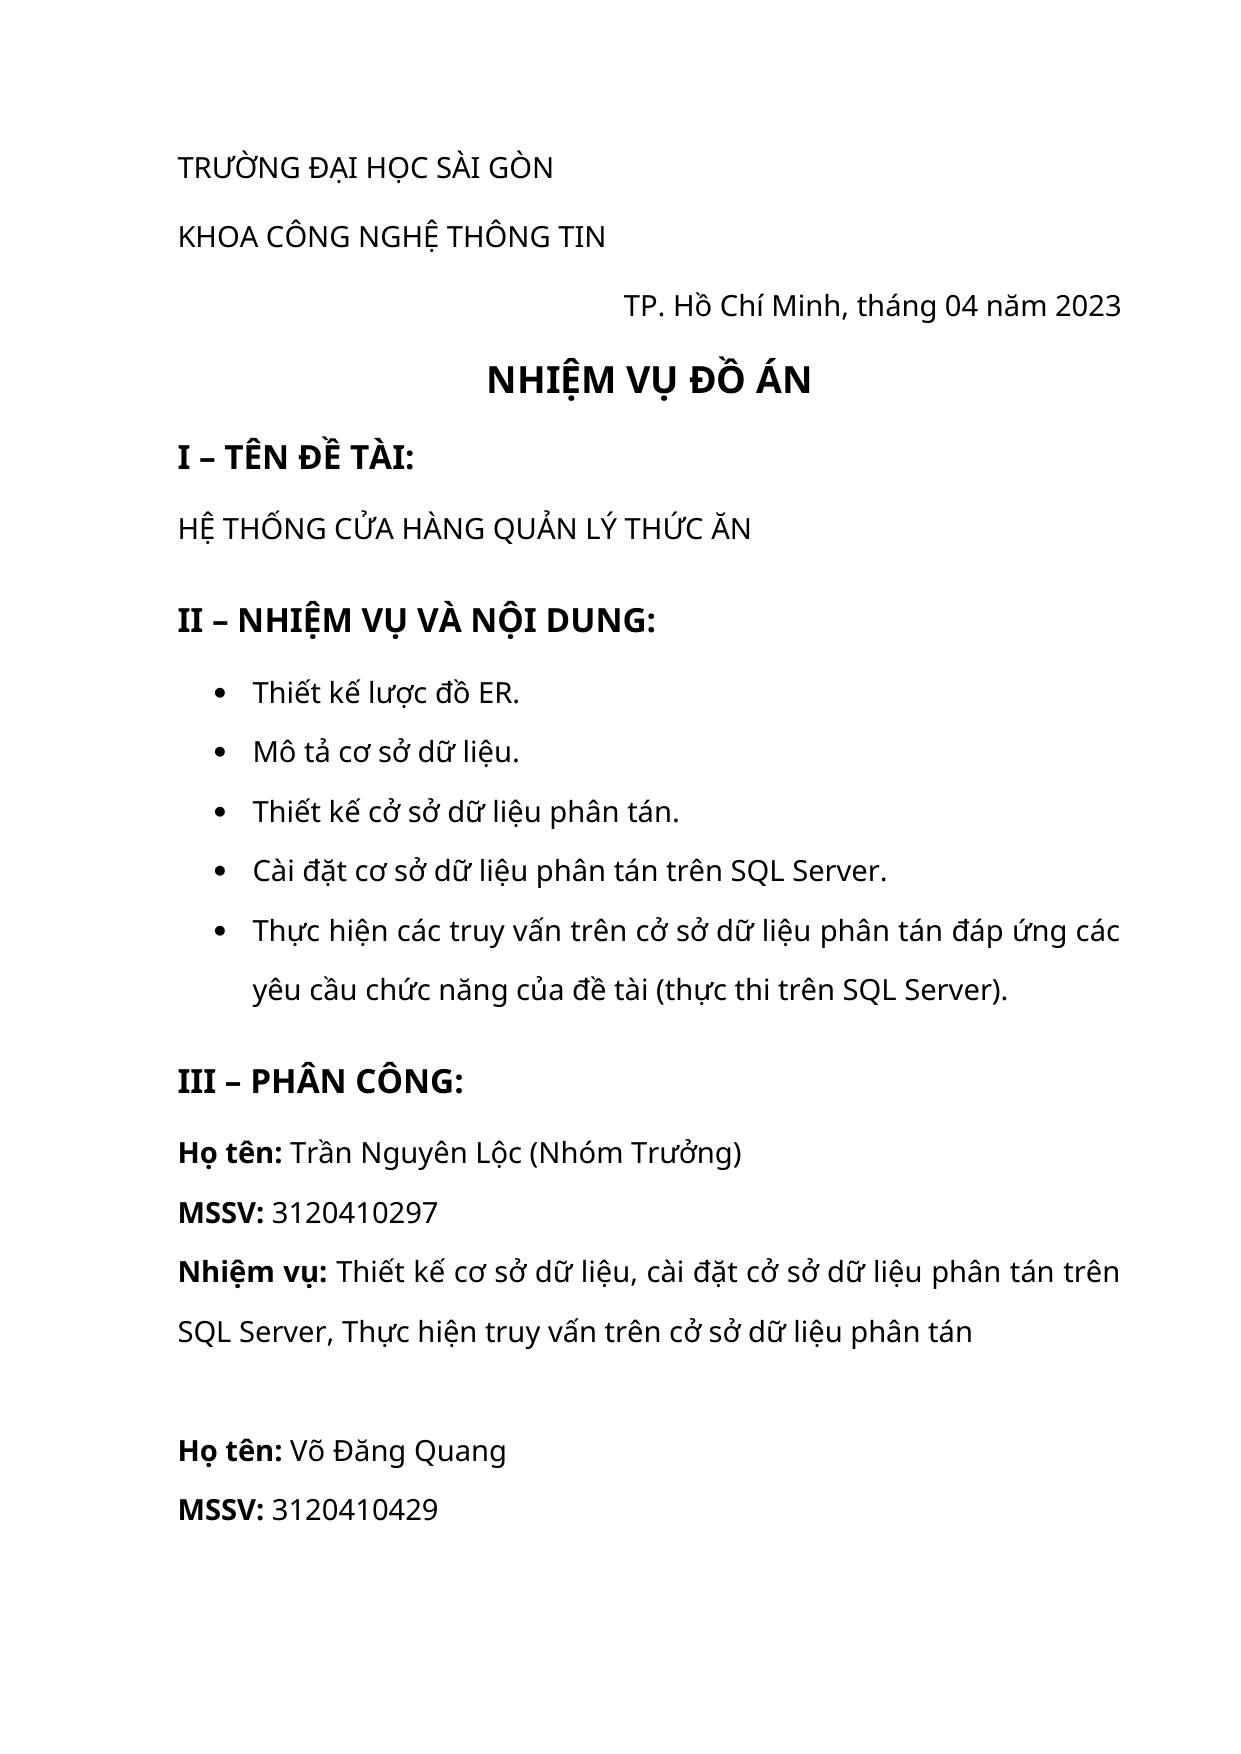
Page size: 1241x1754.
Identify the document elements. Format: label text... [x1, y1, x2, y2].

text III – PHÂN CÔNG: [177, 1058, 1122, 1103]
text Họ tên: Trần Nguyên Lộc (Nhóm Trưởng) [177, 1132, 1122, 1172]
text Nhiệm vụ: Thiết kế cơ sở dữ liệu, cài đặt cở sở dữ liệu phân tán trên SQL Server, Thực hiện truy vấn trên cở sở dữ liệu phân tán [177, 1251, 1122, 1351]
text KHOA CÔNG NGHỆ THÔNG TIN [177, 216, 1122, 256]
text TRƯỜNG ĐẠI HỌC SÀI GÒN [177, 147, 1122, 187]
text MSSV: 3120410429 [177, 1489, 1122, 1529]
text HỆ THỐNG CỬA HÀNG QUẢN LÝ THỨC ĂN [177, 509, 1122, 548]
text I – TÊN ĐỀ TÀI: [177, 434, 1122, 479]
text TP. Hồ Chí Minh, tháng 04 năm 2023 [177, 285, 1122, 325]
text II – NHIỆM VỤ VÀ NỘI DUNG: [177, 597, 1122, 643]
list Thực hiện các truy vấn trên cở sở dữ liệu phân tán đáp ứng các yêu cầu chức năng của đề tài (thực thi trên SQL Server). [215, 910, 1122, 1009]
text MSSV: 3120410297 [177, 1192, 1122, 1232]
list Thiết kế lược đồ ER. [215, 672, 1122, 712]
text Họ tên: Võ Đăng Quang [177, 1430, 1122, 1469]
list Mô tả cơ sở dữ liệu. [215, 731, 1122, 771]
list Thiết kế cở sở dữ liệu phân tán. [215, 791, 1122, 831]
list Cài đặt cơ sở dữ liệu phân tán trên SQL Server. [215, 850, 1122, 890]
text NHIỆM VỤ ĐỒ ÁN [177, 354, 1122, 405]
